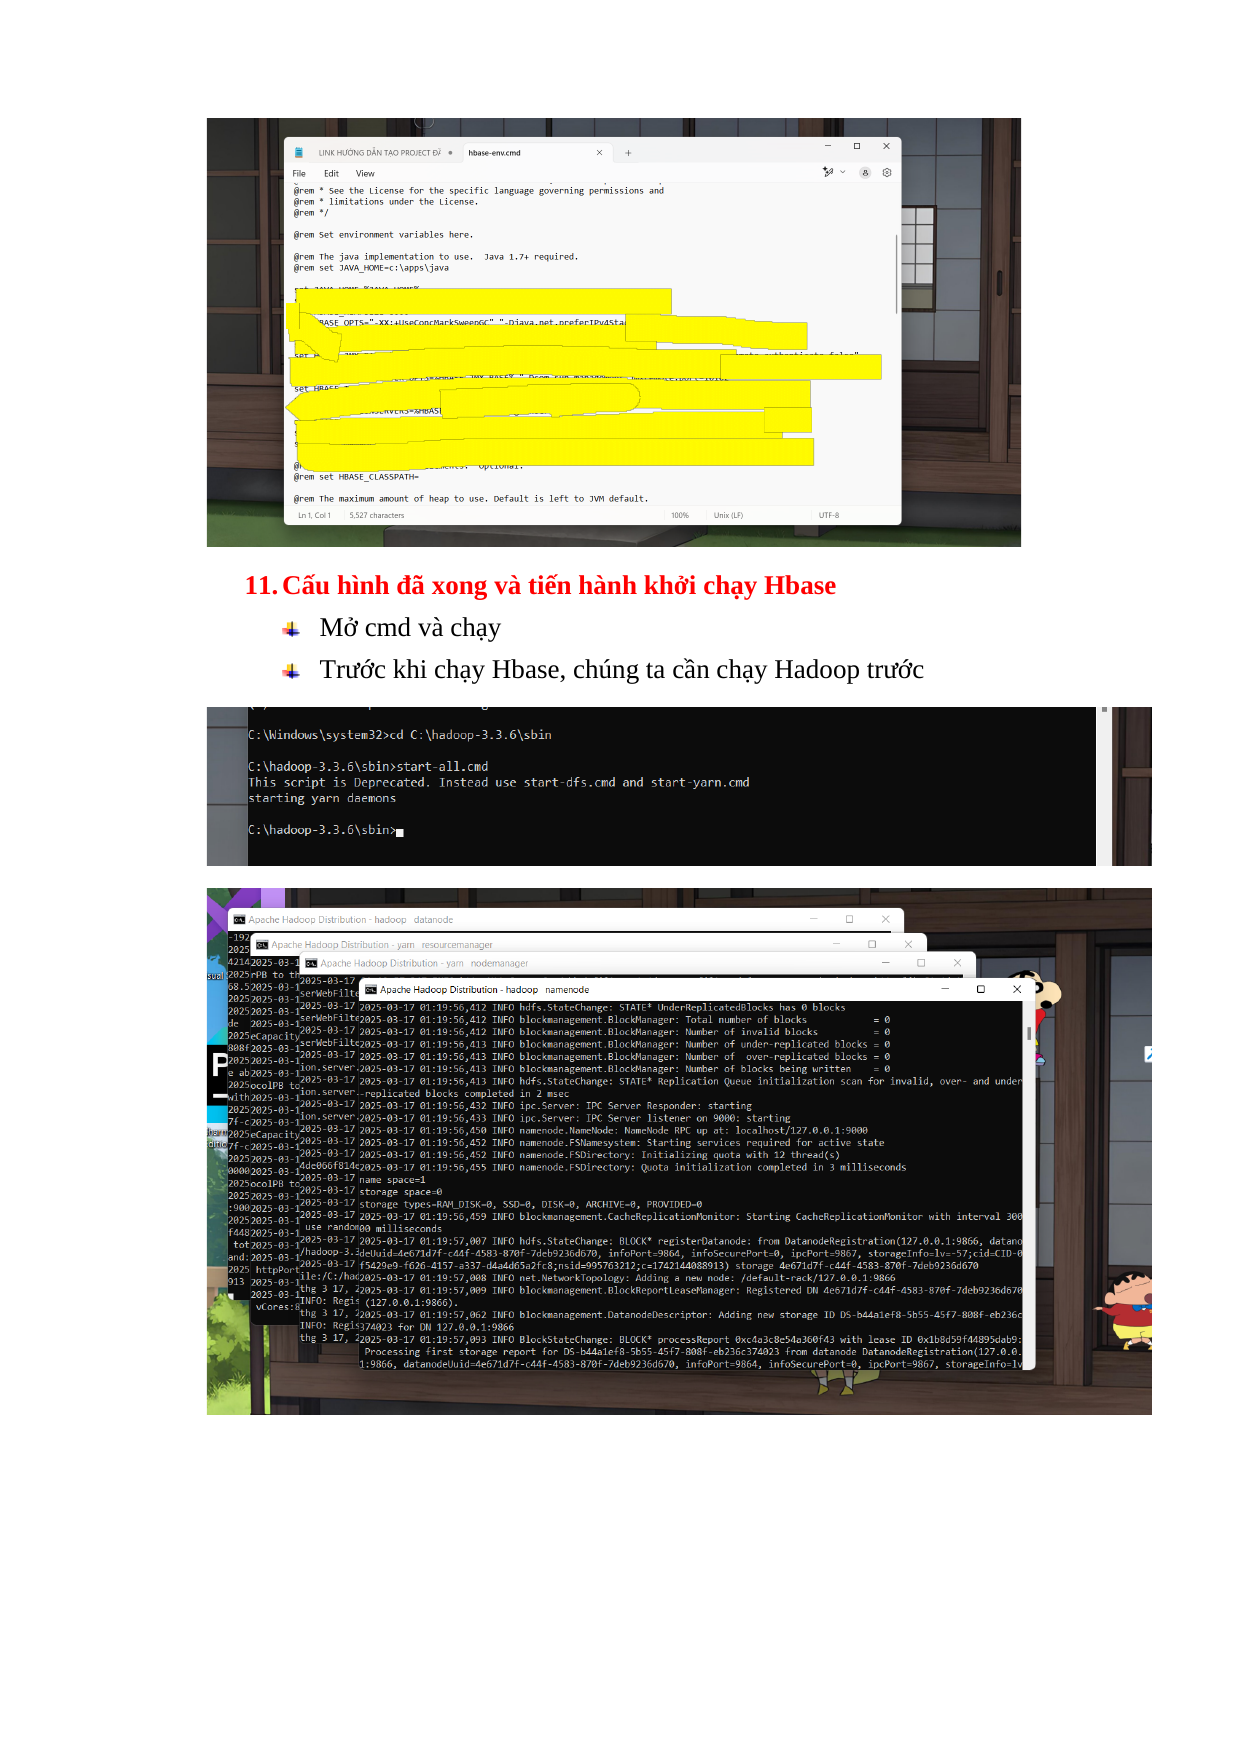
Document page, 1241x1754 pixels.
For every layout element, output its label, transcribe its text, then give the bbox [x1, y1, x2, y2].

picture [206, 707, 1152, 866]
list Cấu hình đã xong và tiến hành khởi chạy Hbase [244, 569, 1152, 601]
picture [206, 888, 1152, 1415]
picture [282, 620, 300, 637]
picture [206, 118, 1022, 547]
list Trước khi chạy Hbase, chúng ta cần chạy Hadoop trước [282, 653, 1152, 684]
picture [282, 662, 300, 679]
list Mở cmd và chạy [282, 611, 1152, 643]
